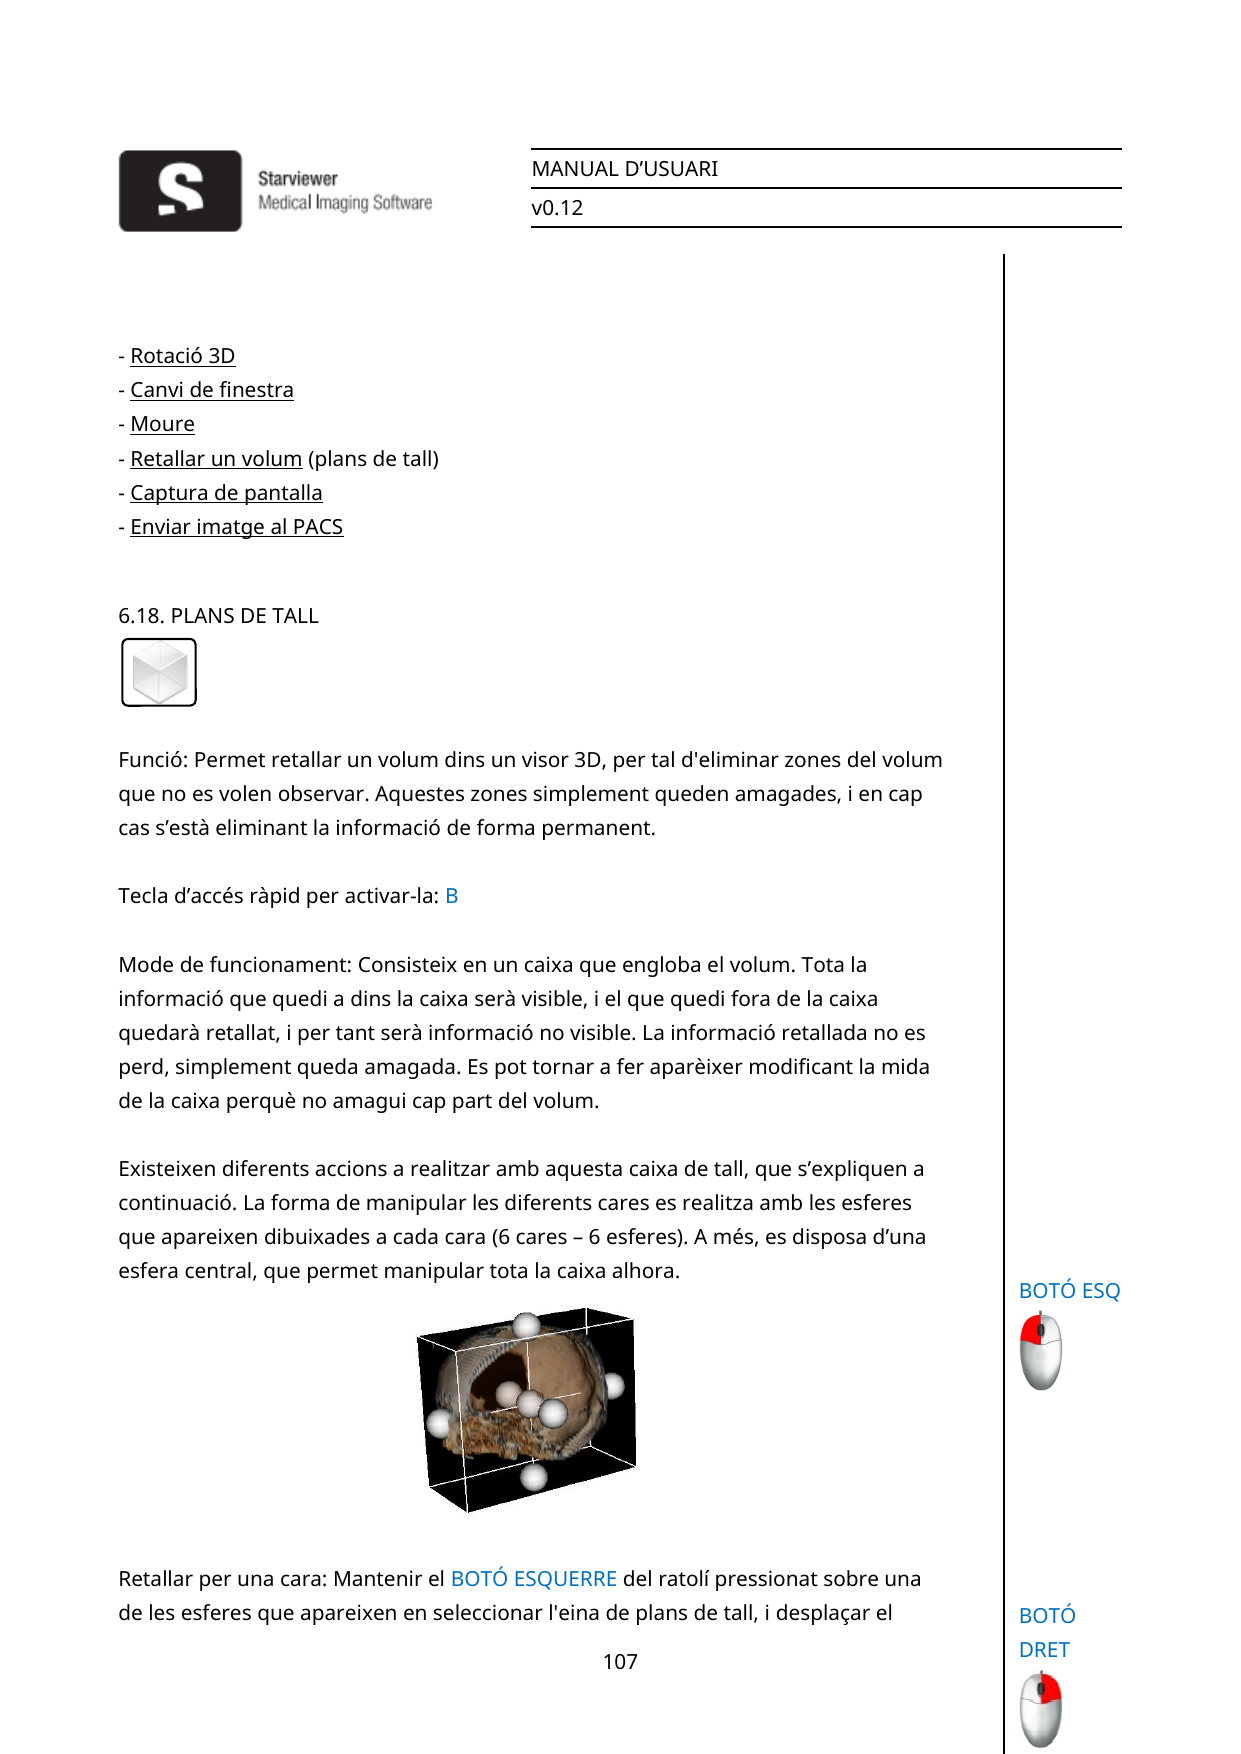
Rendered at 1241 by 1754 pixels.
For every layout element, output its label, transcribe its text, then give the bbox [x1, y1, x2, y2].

text - Moure [118, 409, 1003, 438]
text Mode de funcionament: Consisteix en un caixa que engloba el volum. Tota la informació que quedi a dins la caixa serà visible, i el que quedi fora de la caixa quedarà retallat, i per tant serà informació no visible. La informació retallada no es perd, simplement queda amagada. Es pot tornar a fer aparèixer modificant la mida de la caixa perquè no amagui cap part del volum. [118, 950, 1003, 1114]
subtitle Plans de tall [118, 601, 1003, 629]
picture [399, 1290, 663, 1525]
text Tecla d’accés ràpid per activar-la: B [118, 882, 1003, 910]
text - Canvi de finestra [118, 376, 1003, 404]
text - Retallar un volum (plans de tall) [118, 444, 1003, 472]
text - Rotació 3D [118, 341, 1003, 370]
picture [124, 641, 194, 704]
table_header Botó esq Botó DREt [1005, 254, 1122, 1754]
text Existeixen diferents accions a realitzar amb aquesta caixa de tall, que s’expliquen a continuació. La forma de manipular les diferents cares es realitza amb les esferes que apareixen dibuixades a cada cara (6 cares – 6 esferes). A més, es disposa d’una esfera central, que permet manipular tota la caixa alhora. [118, 1154, 1003, 1285]
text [118, 1564, 1003, 1626]
text - Enviar imatge al PACS [118, 512, 1003, 540]
picture [1018, 1669, 1063, 1750]
picture [1018, 1309, 1063, 1391]
text Funció: Permet retallar un volum dins un visor 3D, per tal d'eliminar zones del volum que no es volen observar. Aquestes zones simplement queden amagades, i en cap cas s’està eliminant la informació de forma permanent. [118, 745, 1003, 842]
text - Captura de pantalla [118, 478, 1003, 506]
